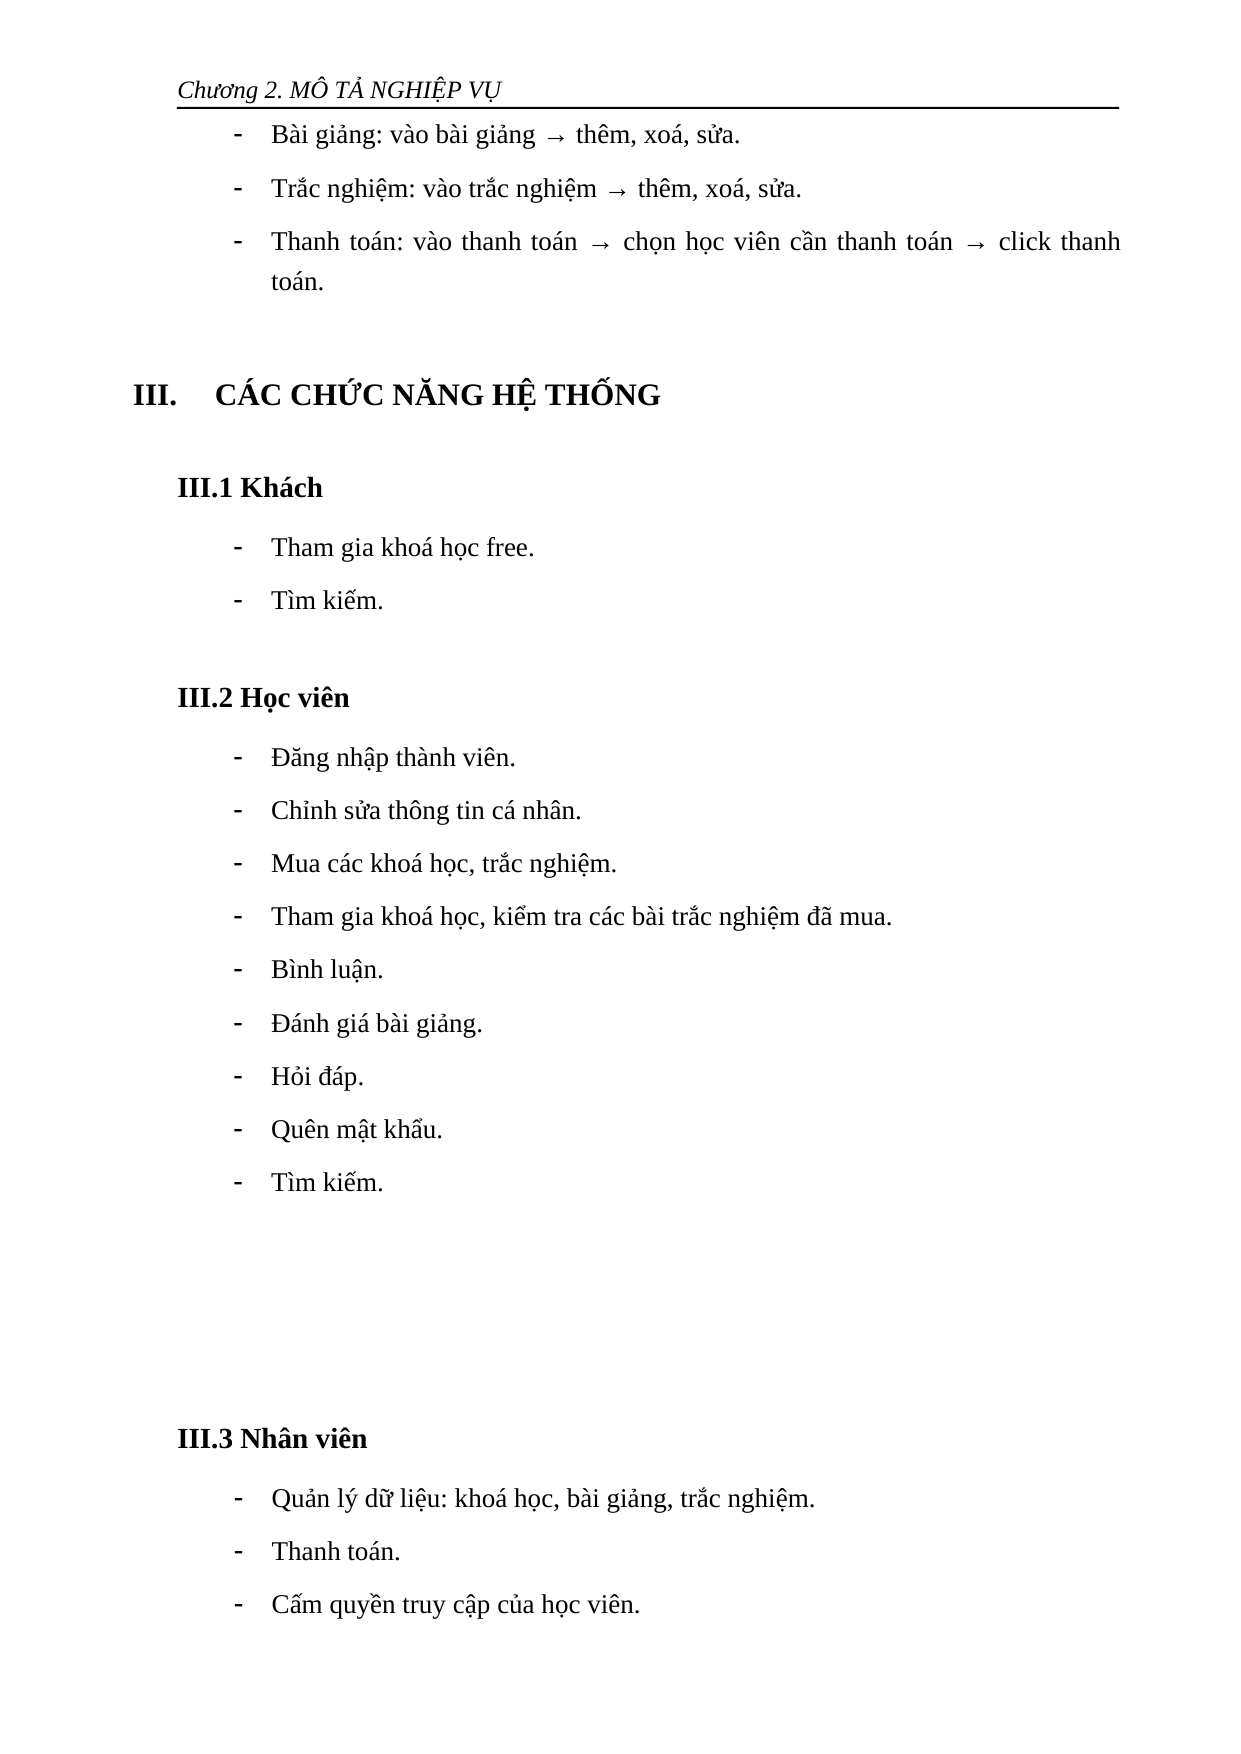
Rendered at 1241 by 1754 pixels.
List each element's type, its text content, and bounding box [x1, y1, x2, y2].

list Tìm kiếm. [233, 1166, 1122, 1197]
list Đánh giá bài giảng. [233, 1007, 1122, 1038]
subtitle CÁC CHỨC NĂNG HỆ THỐNG [177, 368, 1122, 414]
list Thanh toán. [234, 1535, 1122, 1567]
subtitle III.3 Nhân viên [177, 1416, 1122, 1457]
list Đăng nhập thành viên. [233, 741, 1122, 772]
list Chỉnh sửa thông tin cá nhân. [233, 794, 1122, 826]
list Quên mật khẩu. [233, 1113, 1122, 1144]
list Tham gia khoá học, kiểm tra các bài trắc nghiệm đã mua. [233, 901, 1122, 932]
list Trắc nghiệm: vào trắc nghiệm → thêm, xoá, sửa. [233, 172, 1122, 203]
list Mua các khoá học, trắc nghiệm. [233, 847, 1122, 879]
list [234, 1482, 1122, 1513]
list Tham gia khoá học free. [233, 531, 1122, 562]
list Bình luận. [233, 954, 1122, 985]
list Cấm quyền truy cập của học viên. [234, 1588, 1122, 1620]
list Tìm kiếm. [233, 584, 1122, 615]
subtitle III.1 Khách [177, 464, 1122, 506]
list Hỏi đáp. [233, 1060, 1122, 1091]
subtitle III.2 Học viên [177, 674, 1122, 716]
list Thanh toán: vào thanh toán → chọn học viên cần thanh toán → click thanh toán. [233, 225, 1122, 296]
list Bài giảng: vào bài giảng → thêm, xoá, sửa. [233, 118, 1122, 150]
